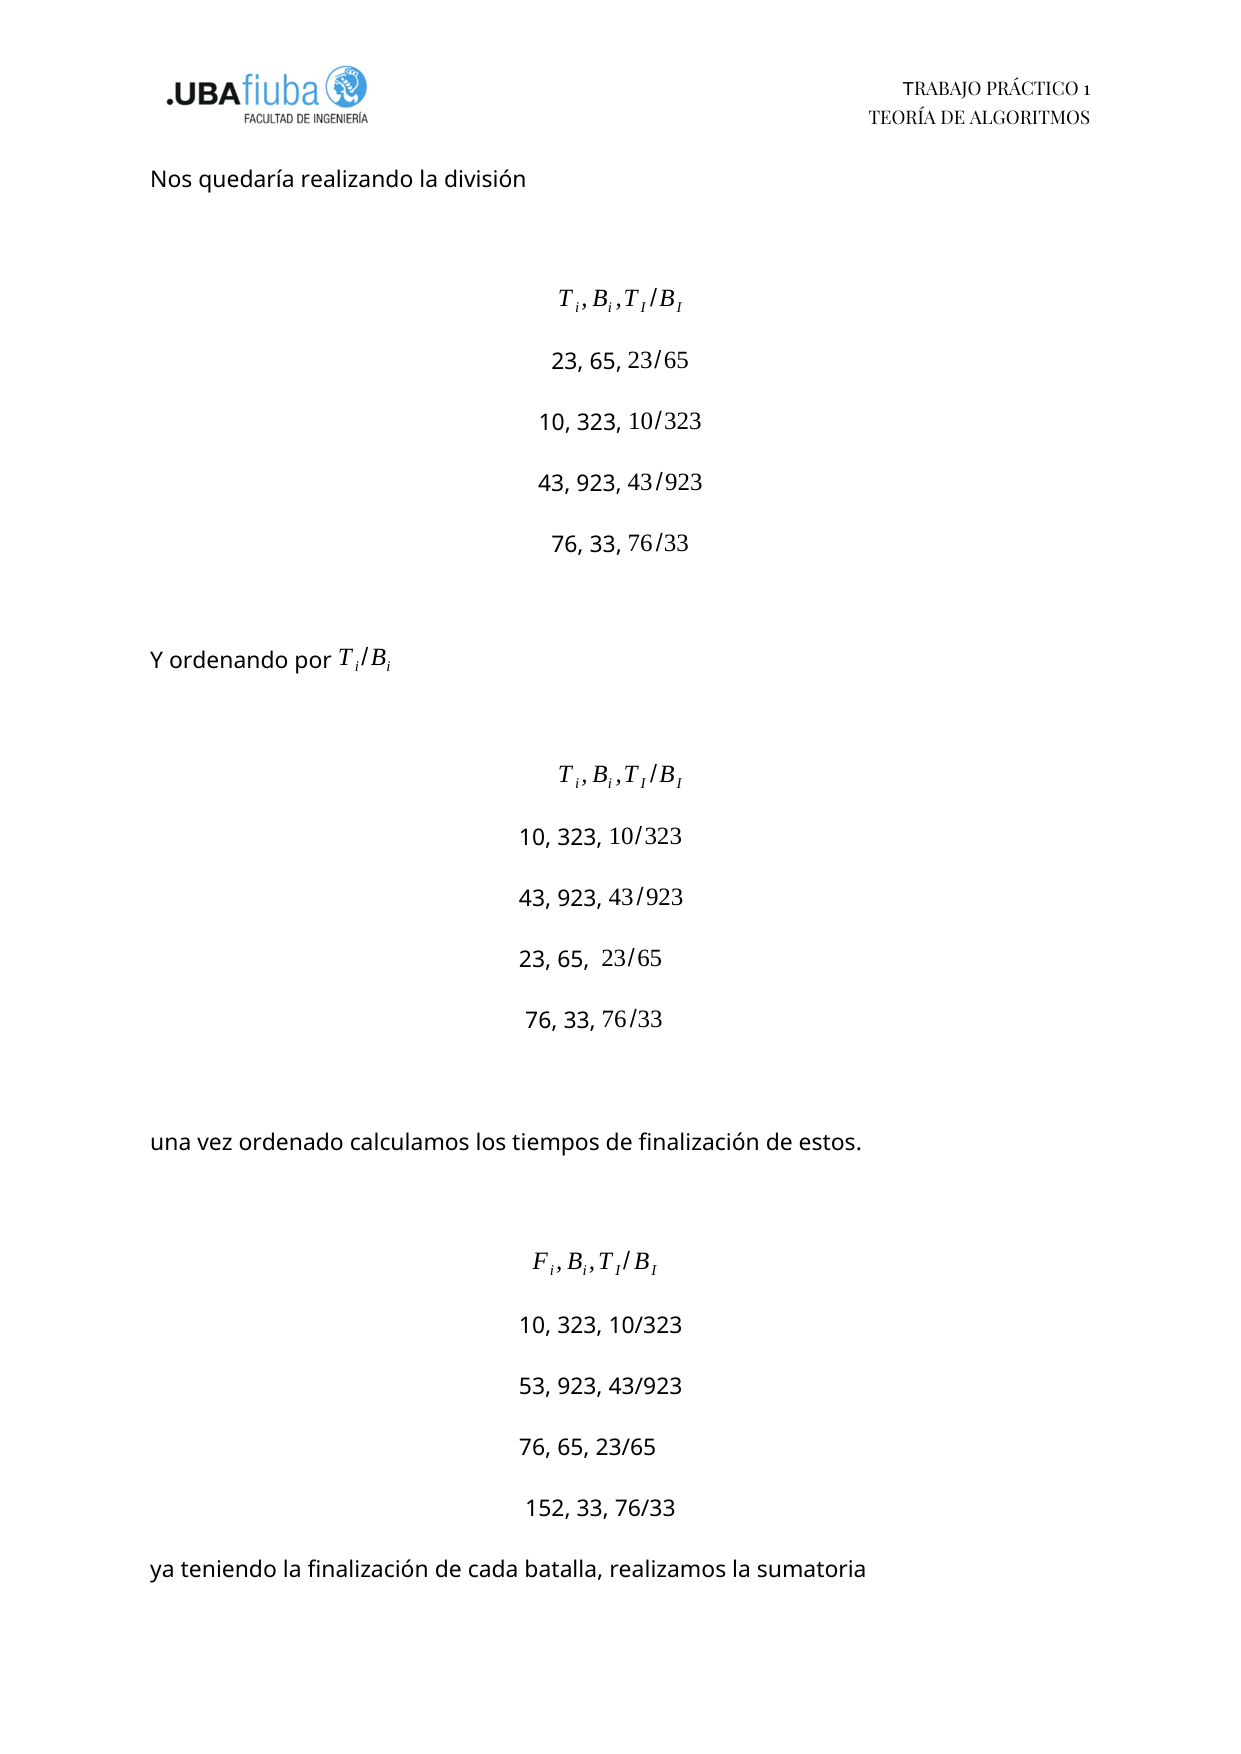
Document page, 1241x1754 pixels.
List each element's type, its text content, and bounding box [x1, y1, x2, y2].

text 10, 323, [446, 821, 1090, 852]
text 23, 65, [150, 345, 1090, 376]
picture [150, 50, 382, 132]
text 10, 323, 10/323 [446, 1309, 1090, 1340]
text 10, 323, [150, 406, 1090, 437]
text 76, 65, 23/65 [446, 1431, 1090, 1462]
text 43, 923, [150, 467, 1090, 498]
text 43, 923, [446, 882, 1090, 913]
text 76, 33, [150, 528, 1090, 559]
text Nos quedaría realizando la división [150, 163, 1090, 194]
text 53, 923, 43/923 [446, 1370, 1090, 1401]
text 23, 65, [446, 943, 1090, 974]
text una vez ordenado calculamos los tiempos de finalización de estos. [150, 1126, 1090, 1157]
text ya teniendo la finalización de cada batalla, realizamos la sumatoria [150, 1552, 1090, 1584]
text 76, 33, [150, 1004, 1090, 1035]
text Y ordenando por [150, 644, 1090, 675]
text 152, 33, 76/33 [446, 1492, 1090, 1523]
